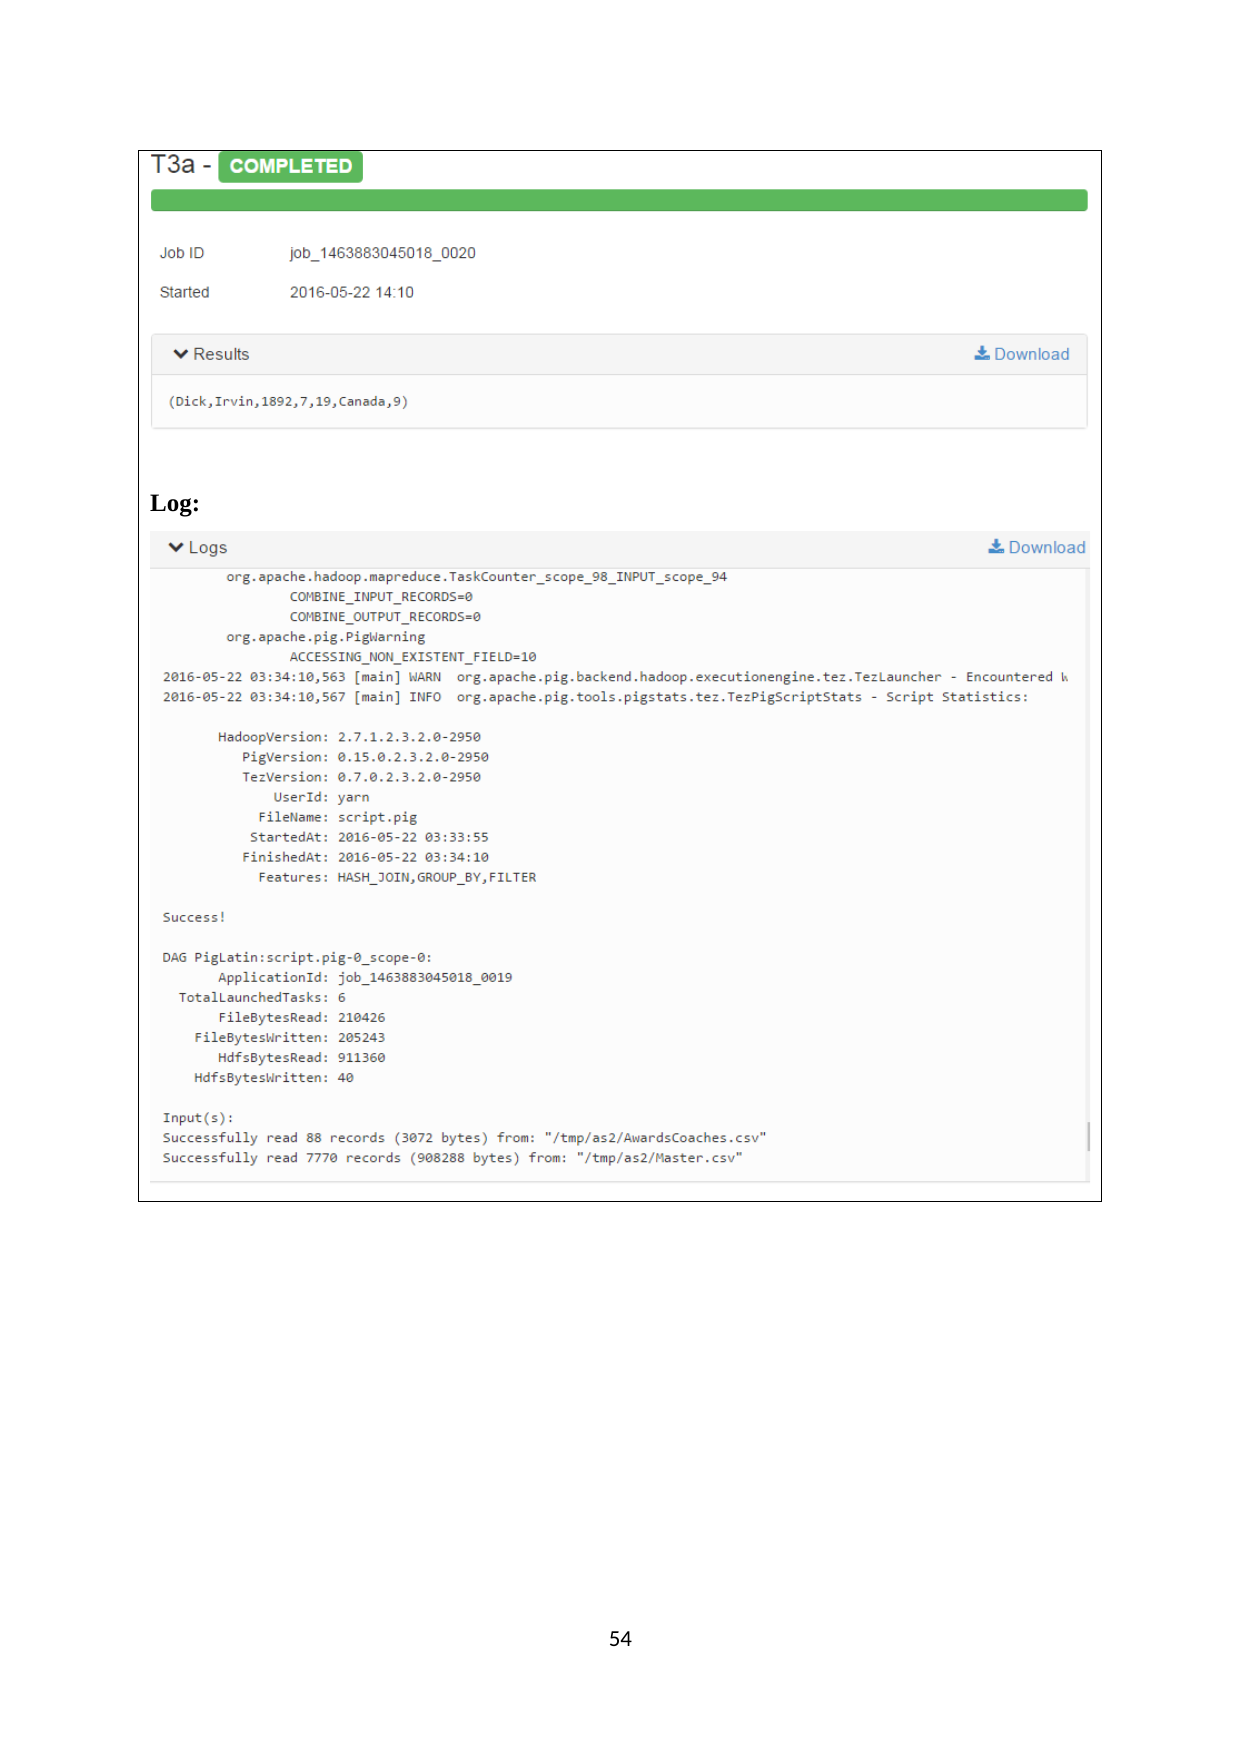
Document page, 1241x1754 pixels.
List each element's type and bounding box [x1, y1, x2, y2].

picture [150, 531, 1091, 1189]
table_header [139, 151, 1101, 1201]
picture [150, 151, 1091, 432]
